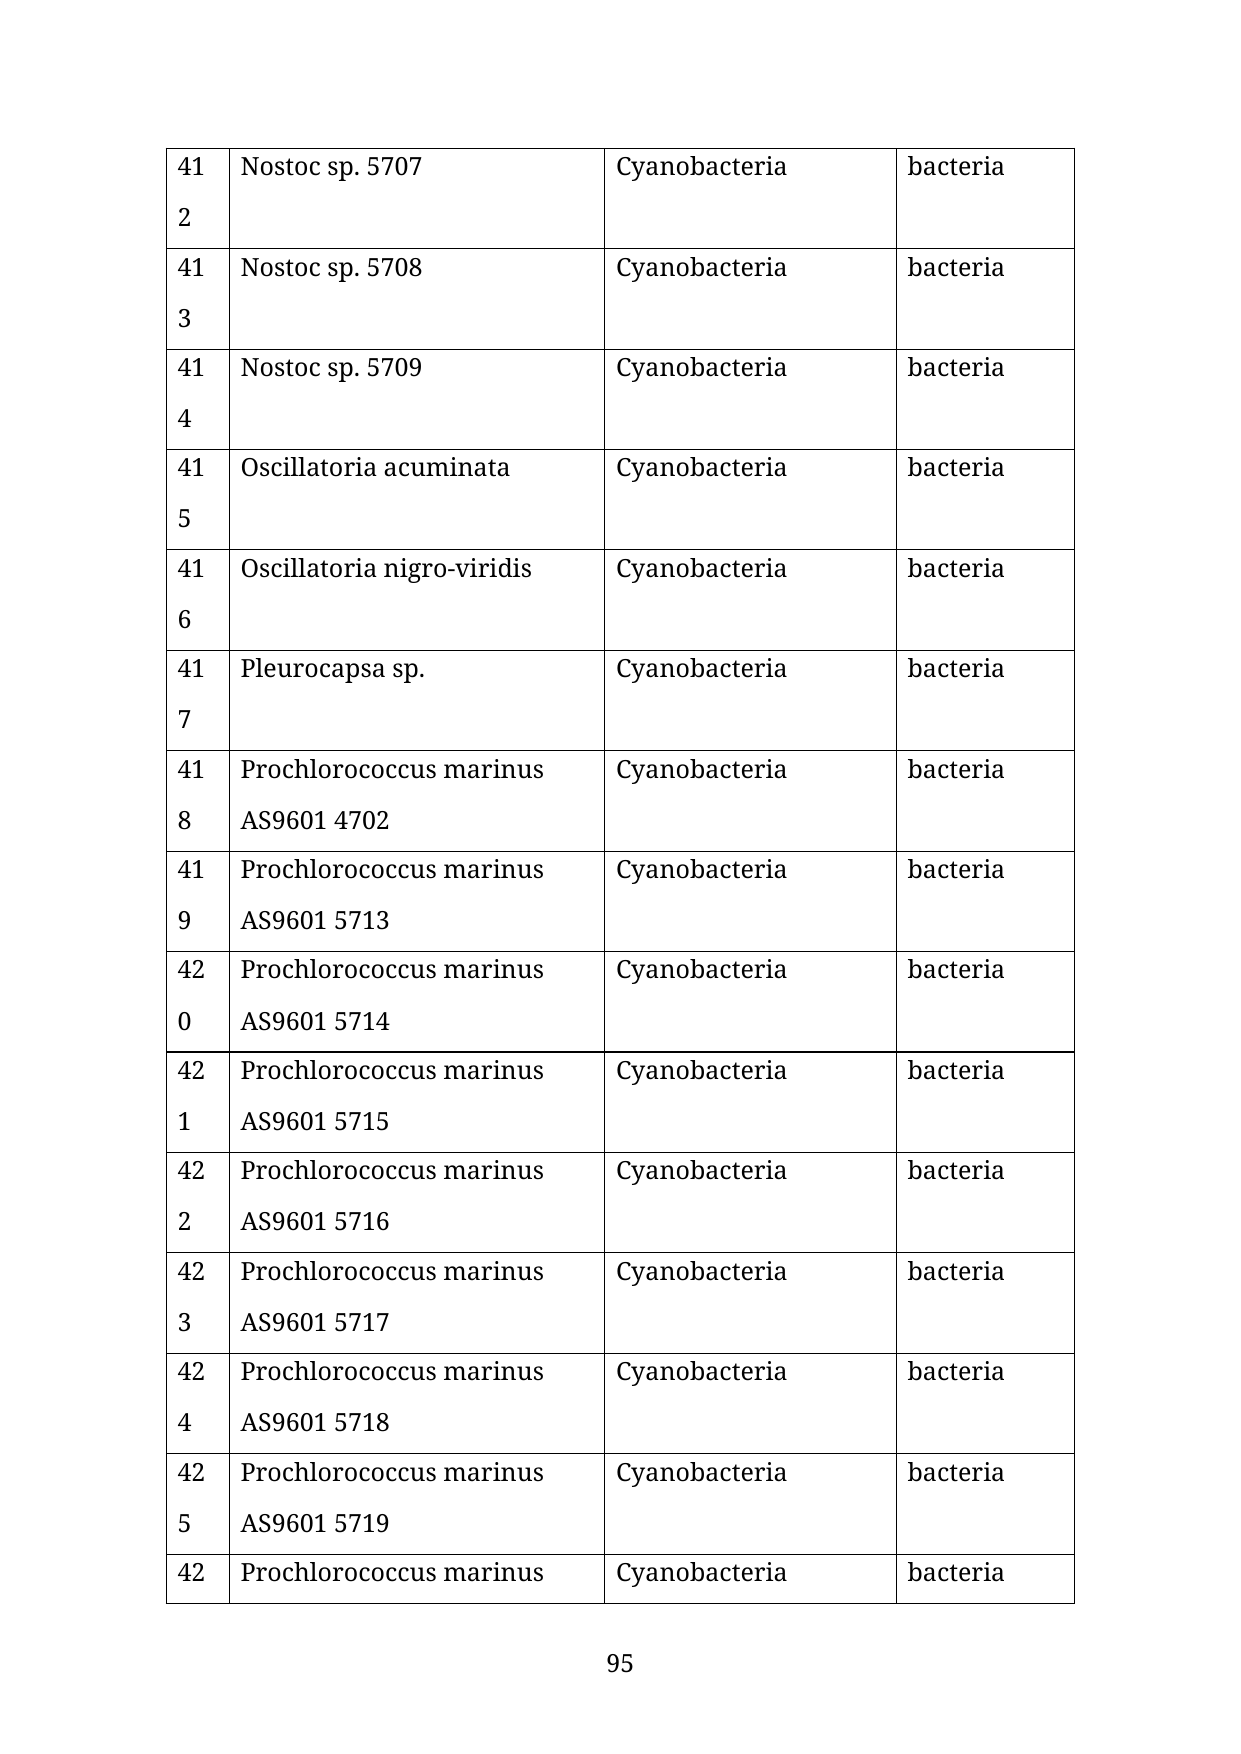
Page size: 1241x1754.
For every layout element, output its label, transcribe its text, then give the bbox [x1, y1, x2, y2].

table_cell bacteria [897, 751, 1074, 851]
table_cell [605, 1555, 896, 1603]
table_cell bacteria [897, 149, 1074, 248]
table_cell Cyanobacteria [605, 450, 896, 549]
table_cell 413 [167, 249, 229, 348]
table_cell Cyanobacteria [605, 149, 896, 248]
table_cell 421 [167, 1053, 229, 1152]
table_cell Cyanobacteria [605, 751, 896, 851]
table_cell Prochlorococcus marinus AS9601 5716 [230, 1153, 604, 1252]
table_cell Cyanobacteria [605, 1354, 896, 1453]
table_cell 414 [167, 350, 229, 449]
table_cell 418 [167, 751, 229, 851]
table_cell 420 [167, 952, 229, 1051]
table_cell Pleurocapsa sp. [230, 651, 604, 750]
table_cell Cyanobacteria [605, 852, 896, 951]
table_cell Prochlorococcus marinus AS9601 5718 [230, 1354, 604, 1453]
table_cell 419 [167, 852, 229, 951]
table_cell Cyanobacteria [605, 1153, 896, 1252]
table_cell 415 [167, 450, 229, 549]
table_cell Nostoc sp. 5707 [230, 149, 604, 248]
table_cell Oscillatoria nigro-viridis [230, 550, 604, 650]
table_cell Cyanobacteria [605, 952, 896, 1051]
table_cell Prochlorococcus marinus AS9601 5714 [230, 952, 604, 1051]
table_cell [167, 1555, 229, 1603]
table_cell bacteria [897, 1354, 1074, 1453]
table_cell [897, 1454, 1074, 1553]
table_cell bacteria [897, 350, 1074, 449]
table_cell Cyanobacteria [605, 350, 896, 449]
table_cell 416 [167, 550, 229, 650]
table_cell 424 [167, 1354, 229, 1453]
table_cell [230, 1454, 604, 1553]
table_cell Cyanobacteria [605, 651, 896, 750]
table_cell bacteria [897, 952, 1074, 1051]
table_cell Prochlorococcus marinus AS9601 4702 [230, 751, 604, 851]
table_cell bacteria [897, 550, 1074, 650]
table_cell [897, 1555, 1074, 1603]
table_cell bacteria [897, 1153, 1074, 1252]
table_cell 417 [167, 651, 229, 750]
table_cell bacteria [897, 249, 1074, 348]
table_cell 423 [167, 1253, 229, 1353]
table_cell 412 [167, 149, 229, 248]
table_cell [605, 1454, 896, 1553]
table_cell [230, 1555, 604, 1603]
table_cell Prochlorococcus marinus AS9601 5717 [230, 1253, 604, 1353]
table_cell 422 [167, 1153, 229, 1252]
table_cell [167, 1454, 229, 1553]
table_cell Cyanobacteria [605, 1053, 896, 1152]
table_cell bacteria [897, 1253, 1074, 1353]
table_cell Cyanobacteria [605, 1253, 896, 1353]
table_cell bacteria [897, 450, 1074, 549]
table_cell Cyanobacteria [605, 249, 896, 348]
table_cell Oscillatoria acuminata [230, 450, 604, 549]
table_cell bacteria [897, 852, 1074, 951]
table_cell Prochlorococcus marinus AS9601 5715 [230, 1053, 604, 1152]
table_cell bacteria [897, 1053, 1074, 1152]
table_cell bacteria [897, 651, 1074, 750]
table_cell Nostoc sp. 5708 [230, 249, 604, 348]
table_cell Cyanobacteria [605, 550, 896, 650]
table_cell Prochlorococcus marinus AS9601 5713 [230, 852, 604, 951]
table_cell Nostoc sp. 5709 [230, 350, 604, 449]
